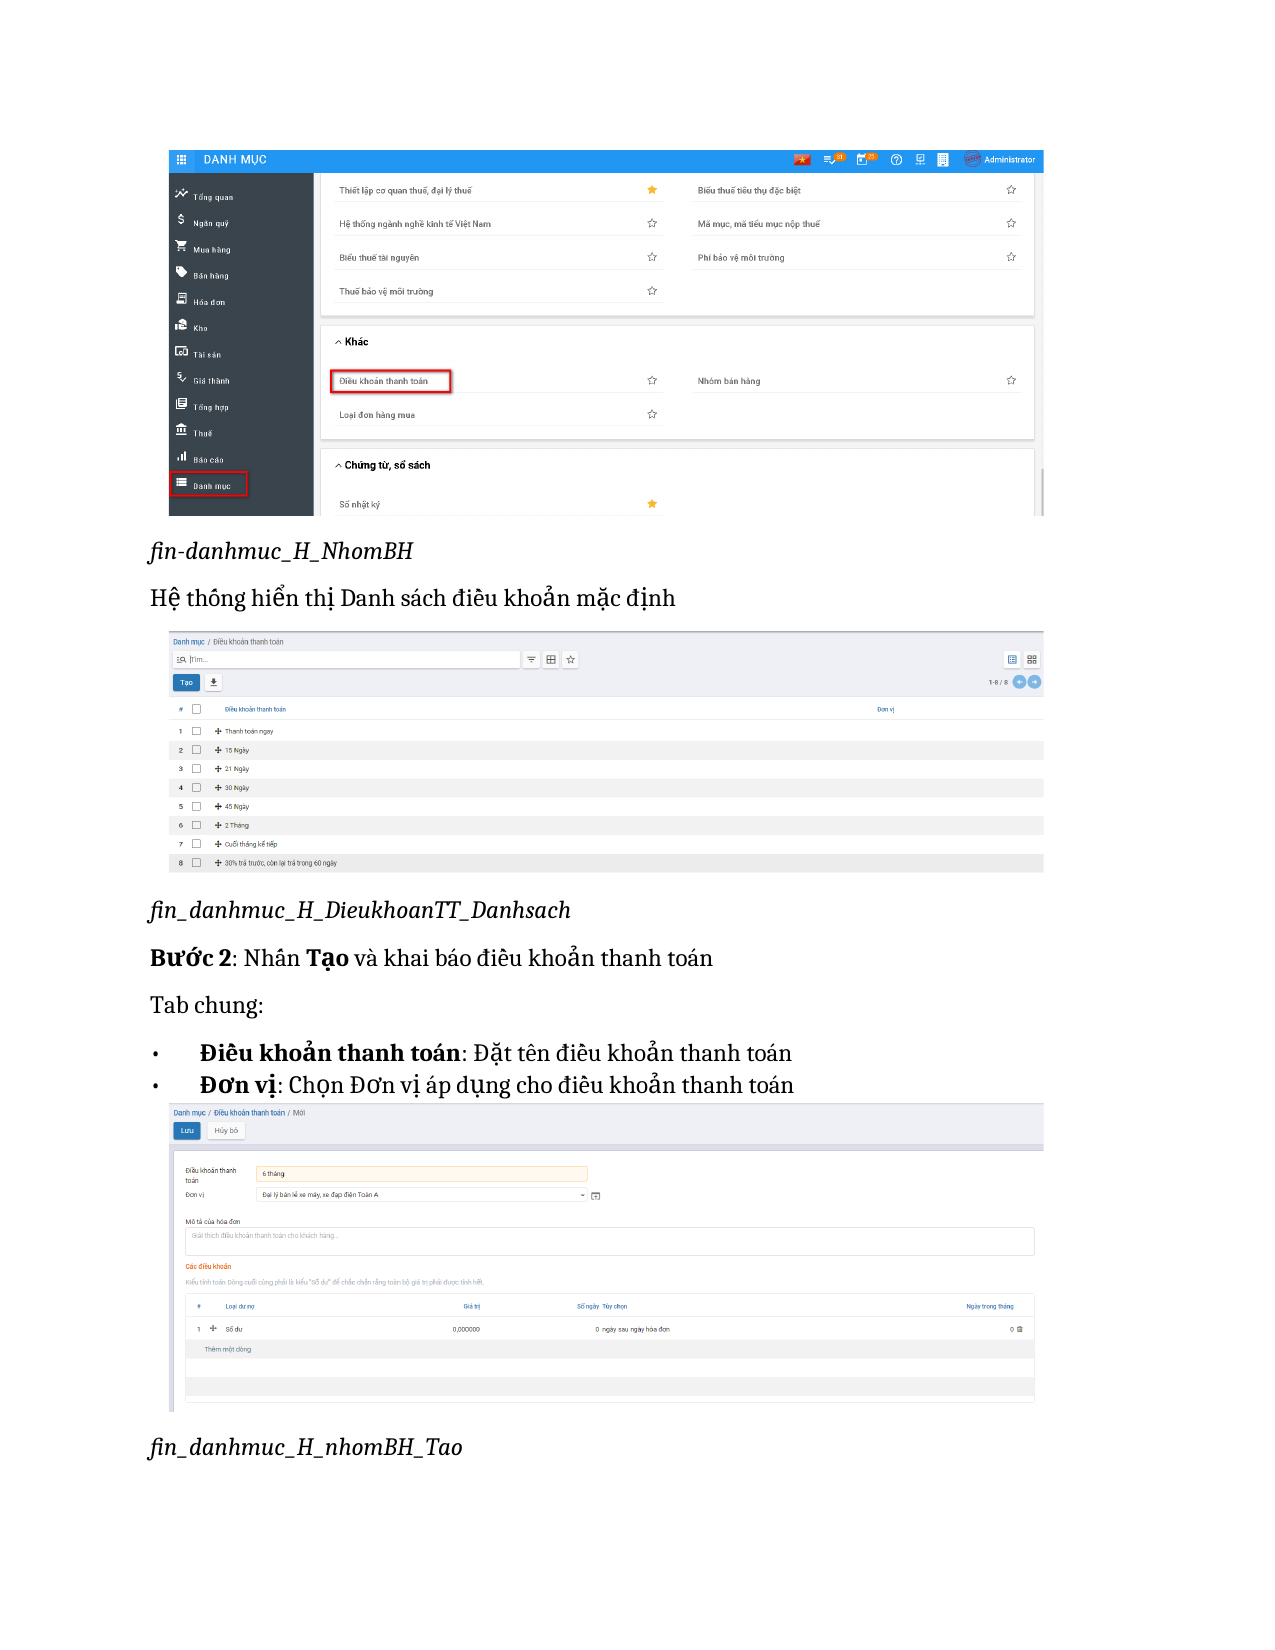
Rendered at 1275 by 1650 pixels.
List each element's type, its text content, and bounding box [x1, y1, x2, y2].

text Tab chung: [150, 991, 1125, 1020]
list Đơn vị: Chọn Đơn vị áp dụng cho điều khoản thanh toán [150, 1071, 1125, 1100]
text fin-danhmuc_H_NhomBH [150, 537, 1125, 566]
text fin_danhmuc_H_DieukhoanTT_Danhsach [150, 896, 1125, 925]
list Điều khoản thanh toán: Đặt tên điều khoản thanh toán [150, 1038, 1125, 1067]
text fin_danhmuc_H_nhomBH_Tao [150, 1432, 1125, 1461]
text Bước 2: Nhấn Tạo và khai báo điều khoản thanh toán [150, 943, 1125, 972]
picture [168, 1103, 1044, 1412]
picture [168, 150, 1044, 516]
picture [168, 631, 1044, 876]
text Hệ thống hiển thị Danh sách điều khoản mặc định [150, 584, 1125, 613]
